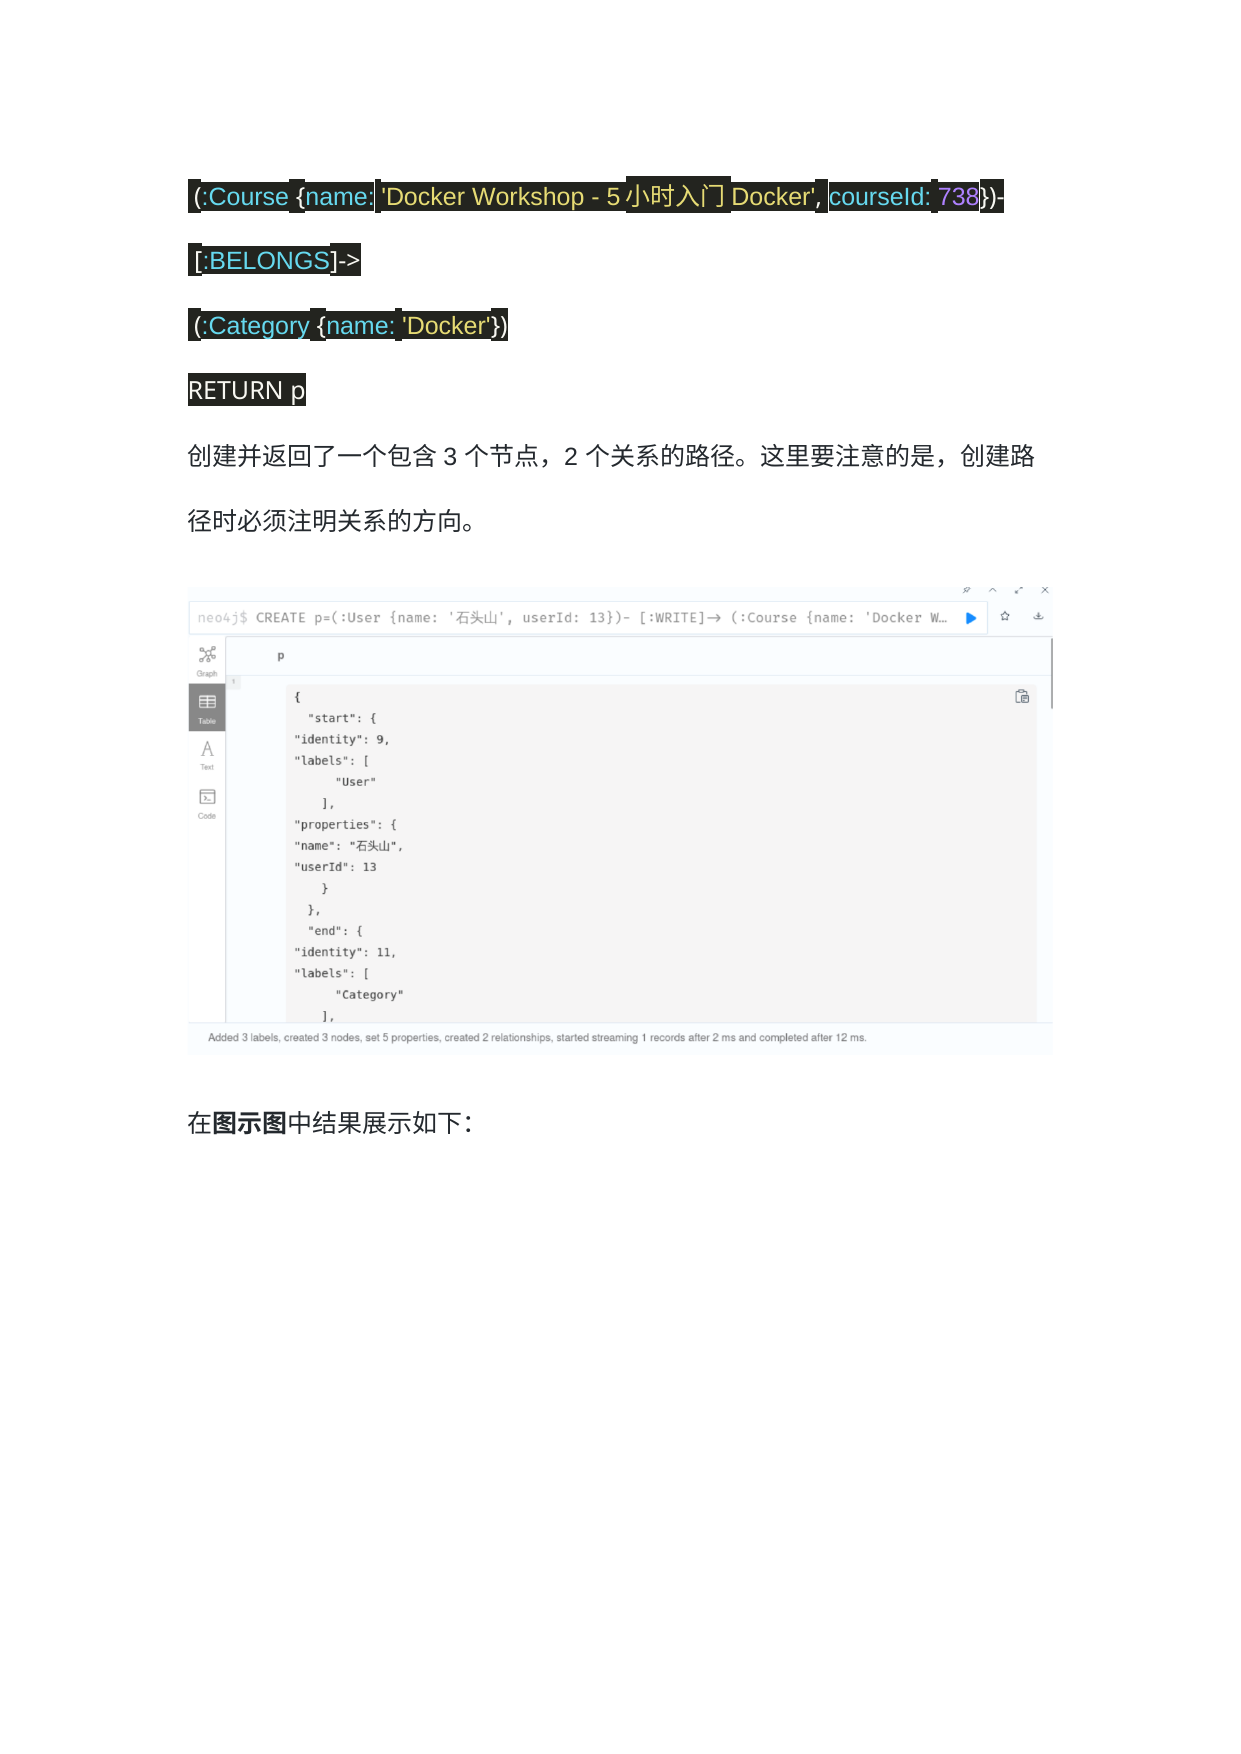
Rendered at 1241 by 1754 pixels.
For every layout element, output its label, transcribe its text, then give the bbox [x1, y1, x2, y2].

text 在图示图中结果展示如下： [187, 1089, 1053, 1154]
text (:Category {name: 'Docker'}) [187, 292, 1053, 357]
text (:Course {name: 'Docker Workshop - 5小时入门 Docker', courseId: 738})- [187, 162, 1053, 227]
text [:BELONGS]-> [187, 227, 1053, 292]
text 创建并返回了一个包含 3 个节点，2 个关系的路径。这里要注意的是，创建路径时必须注明关系的方向。 [187, 422, 1053, 552]
text RETURN p [187, 357, 1053, 422]
picture [187, 587, 1053, 1055]
